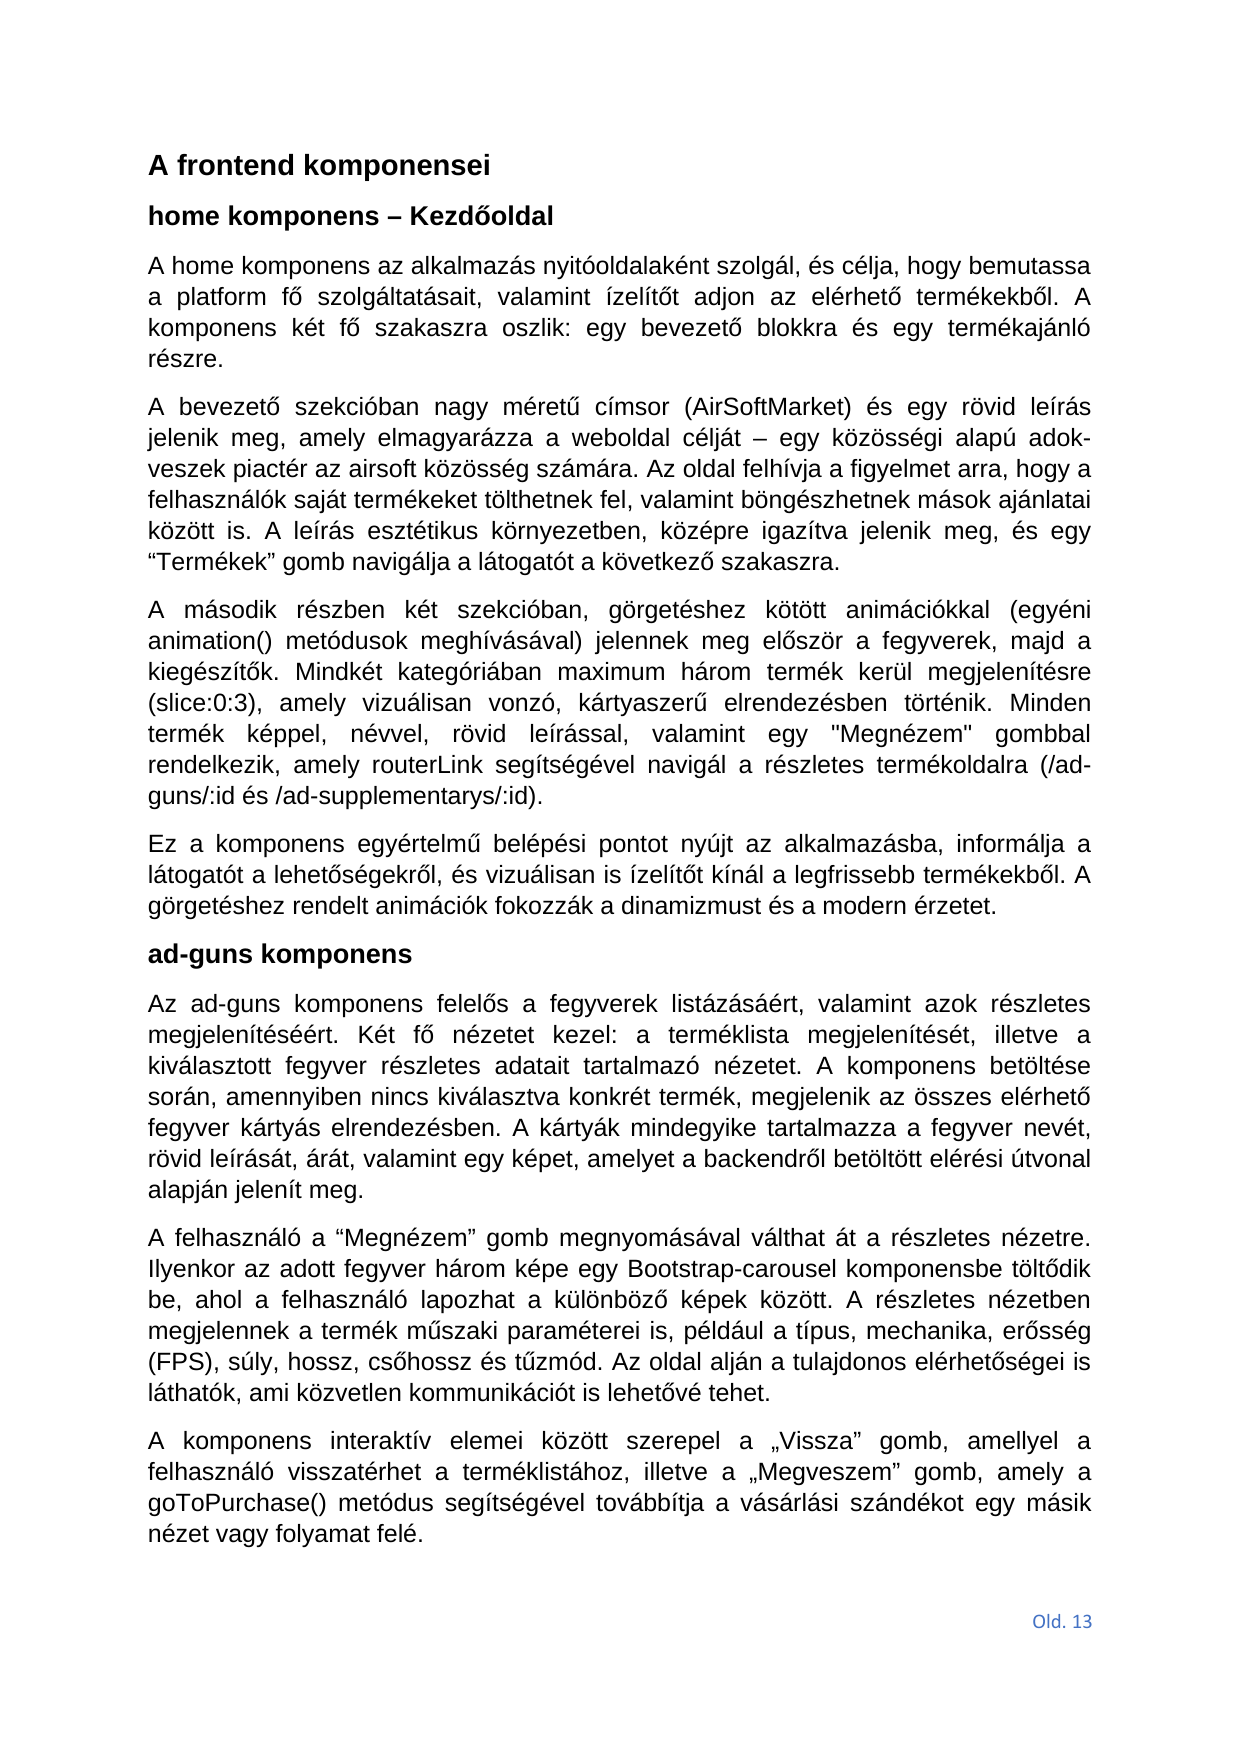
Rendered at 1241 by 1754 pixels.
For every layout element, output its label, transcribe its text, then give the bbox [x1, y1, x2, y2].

text Ez a komponens egyértelmű belépési pontot nyújt az alkalmazásba, informálja a látogatót a lehetőségekről, és vizuálisan is ízelítőt kínál a legfrissebb termékekből. A görgetéshez rendelt animációk fokozzák a dinamizmust és a modern érzetet. [148, 828, 1093, 919]
text Az ad-guns komponens felelős a fegyverek listázásáért, valamint azok részletes megjelenítéséért. Két fő nézetet kezel: a terméklista megjelenítését, illetve a kiválasztott fegyver részletes adatait tartalmazó nézetet. A komponens betöltése során, amennyiben nincs kiválasztva konkrét termék, megjelenik az összes elérhető fegyver kártyás elrendezésben. A kártyák mindegyike tartalmazza a fegyver nevét, rövid leírását, árát, valamint egy képet, amelyet a backendről betöltött elérési útvonal alapján jelenít meg. [148, 989, 1093, 1204]
text A felhasználó a “Megnézem” gomb megnyomásával válthat át a részletes nézetre. Ilyenkor az adott fegyver három képe egy Bootstrap-carousel komponensbe töltődik be, ahol a felhasználó lapozhat a különböző képek között. A részletes nézetben megjelennek a termék műszaki paraméterei is, például a típus, mechanika, erősség (FPS), súly, hossz, csőhossz és tűzmód. Az oldal alján a tulajdonos elérhetőségei is láthatók, ami közvetlen kommunikációt is lehetővé tehet. [148, 1223, 1093, 1407]
text A home komponens az alkalmazás nyitóoldalaként szolgál, és célja, hogy bemutassa a platform fő szolgáltatásait, valamint ízelítőt adjon az elérhető termékekből. A komponens két fő szakaszra oszlik: egy bevezető blokkra és egy termékajánló részre. [148, 251, 1093, 373]
text A bevezető szekcióban nagy méretű címsor (AirSoftMarket) és egy rövid leírás jelenik meg, amely elmagyarázza a weboldal célját – egy közösségi alapú adok-veszek piactér az airsoft közösség számára. Az oldal felhívja a figyelmet arra, hogy a felhasználók saját termékeket tölthetnek fel, valamint böngészhetnek mások ajánlatai között is. A leírás esztétikus környezetben, középre igazítva jelenik meg, és egy “Termékek” gomb navigálja a látogatót a következő szakaszra. [148, 392, 1093, 576]
text home komponens – Kezdőoldal [148, 200, 1093, 232]
text ad-guns komponens [148, 938, 1093, 969]
text A komponens interaktív elemei között szerepel a „Vissza” gomb, amellyel a felhasználó visszatérhet a terméklistához, illetve a „Megveszem” gomb, amely a goToPurchase() metódus segítségével továbbítja a vásárlási szándékot egy másik nézet vagy folyamat felé. [148, 1426, 1093, 1547]
text A második részben két szekcióban, görgetéshez kötött animációkkal (egyéni animation() metódusok meghívásával) jelennek meg először a fegyverek, majd a kiegészítők. Mindkét kategóriában maximum három termék kerül megjelenítésre (slice:0:3), amely vizuálisan vonzó, kártyaszerű elrendezésben történik. Minden termék képpel, névvel, rövid leírással, valamint egy "Megnézem" gombbal rendelkezik, amely routerLink segítségével navigál a részletes termékoldalra (/ad-guns/:id és /ad-supplementarys/:id). [148, 594, 1093, 809]
text A frontend komponensei [148, 148, 1093, 181]
